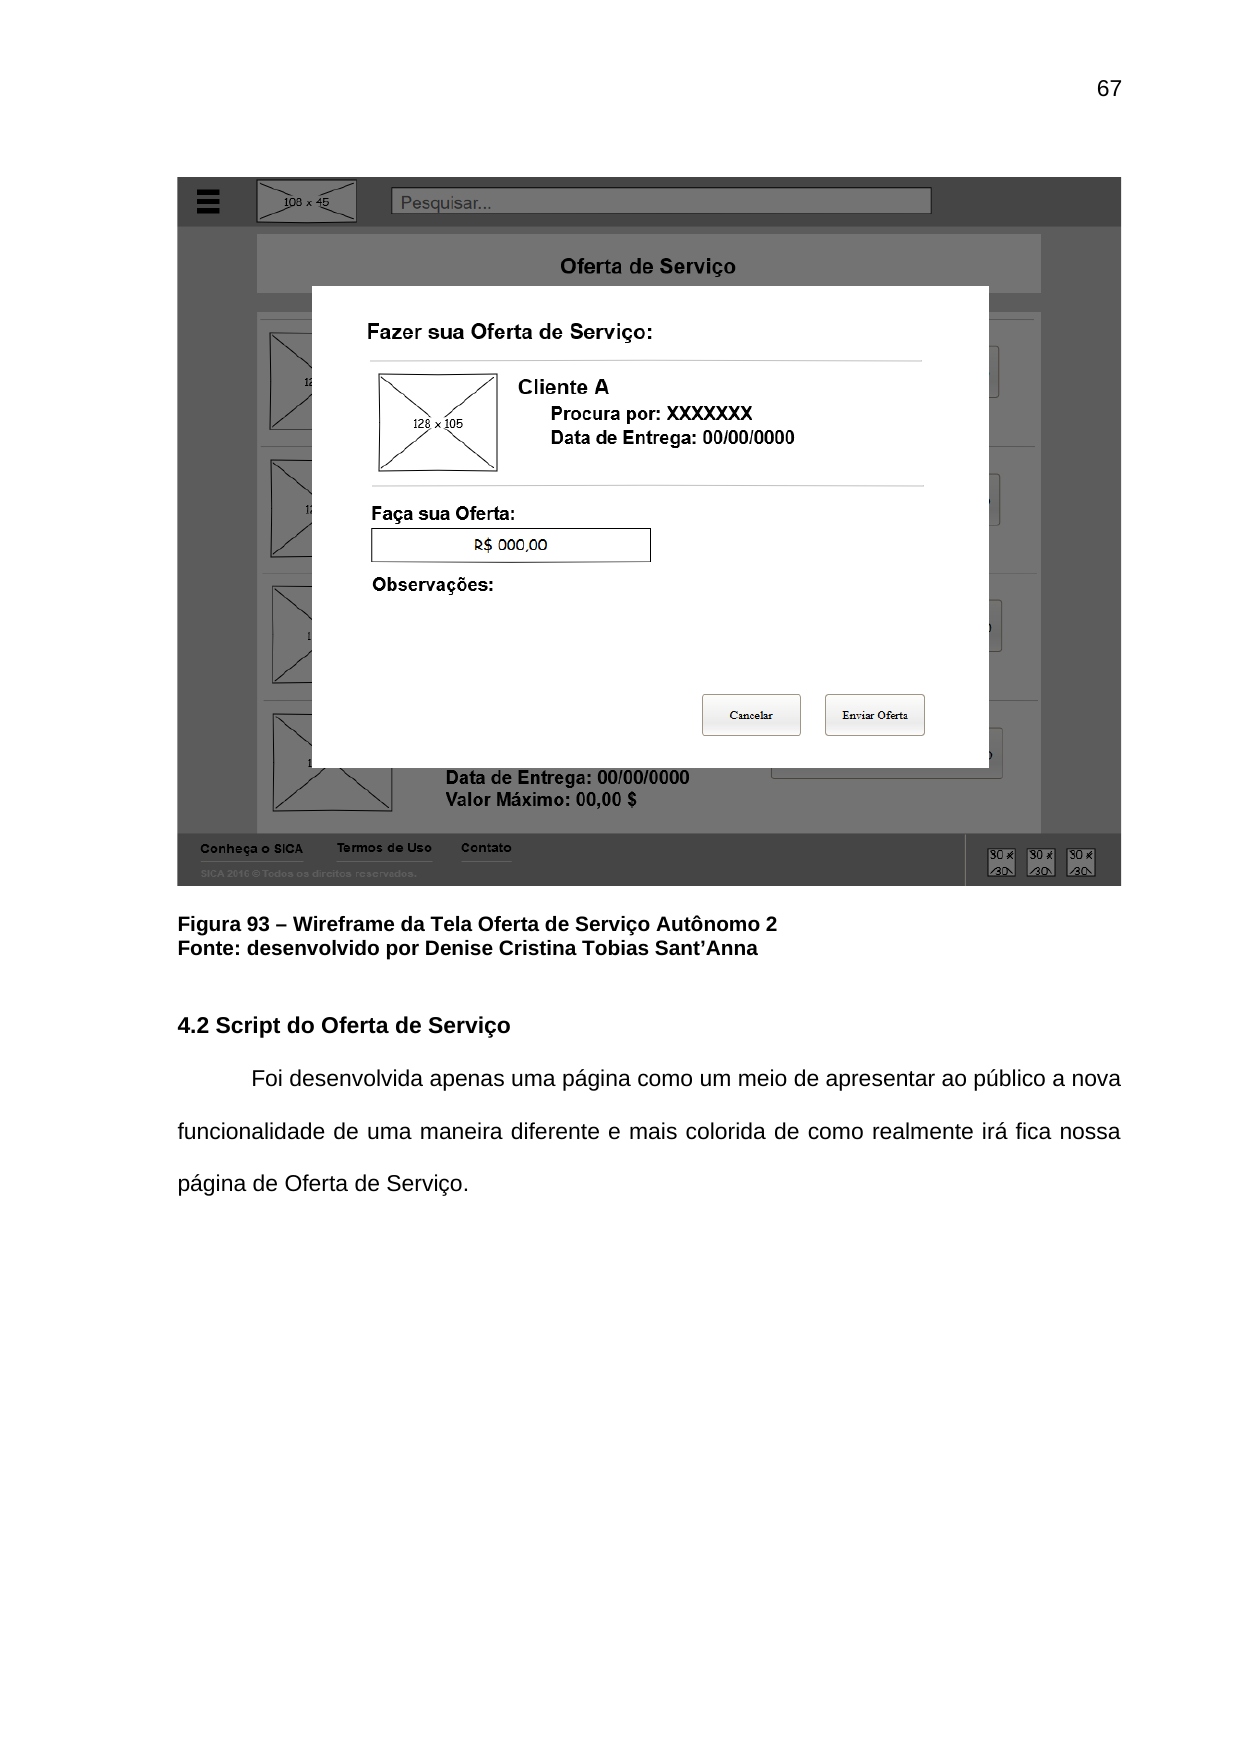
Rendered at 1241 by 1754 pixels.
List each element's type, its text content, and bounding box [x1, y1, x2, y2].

text Figura 93 – Wireframe da Tela Oferta de Serviço Autônomo 2 [177, 912, 1122, 936]
text Foi desenvolvida apenas uma página como um meio de apresentar ao público a nova funcionalidade de uma maneira diferente e mais colorida de como realmente irá fica nossa página de Oferta de Serviço. [177, 1065, 1122, 1197]
list Script do Oferta de Serviço [177, 1012, 1122, 1038]
picture [177, 177, 1122, 886]
text Fonte: desenvolvido por Denise Cristina Tobias Sant’Anna [177, 936, 1122, 959]
